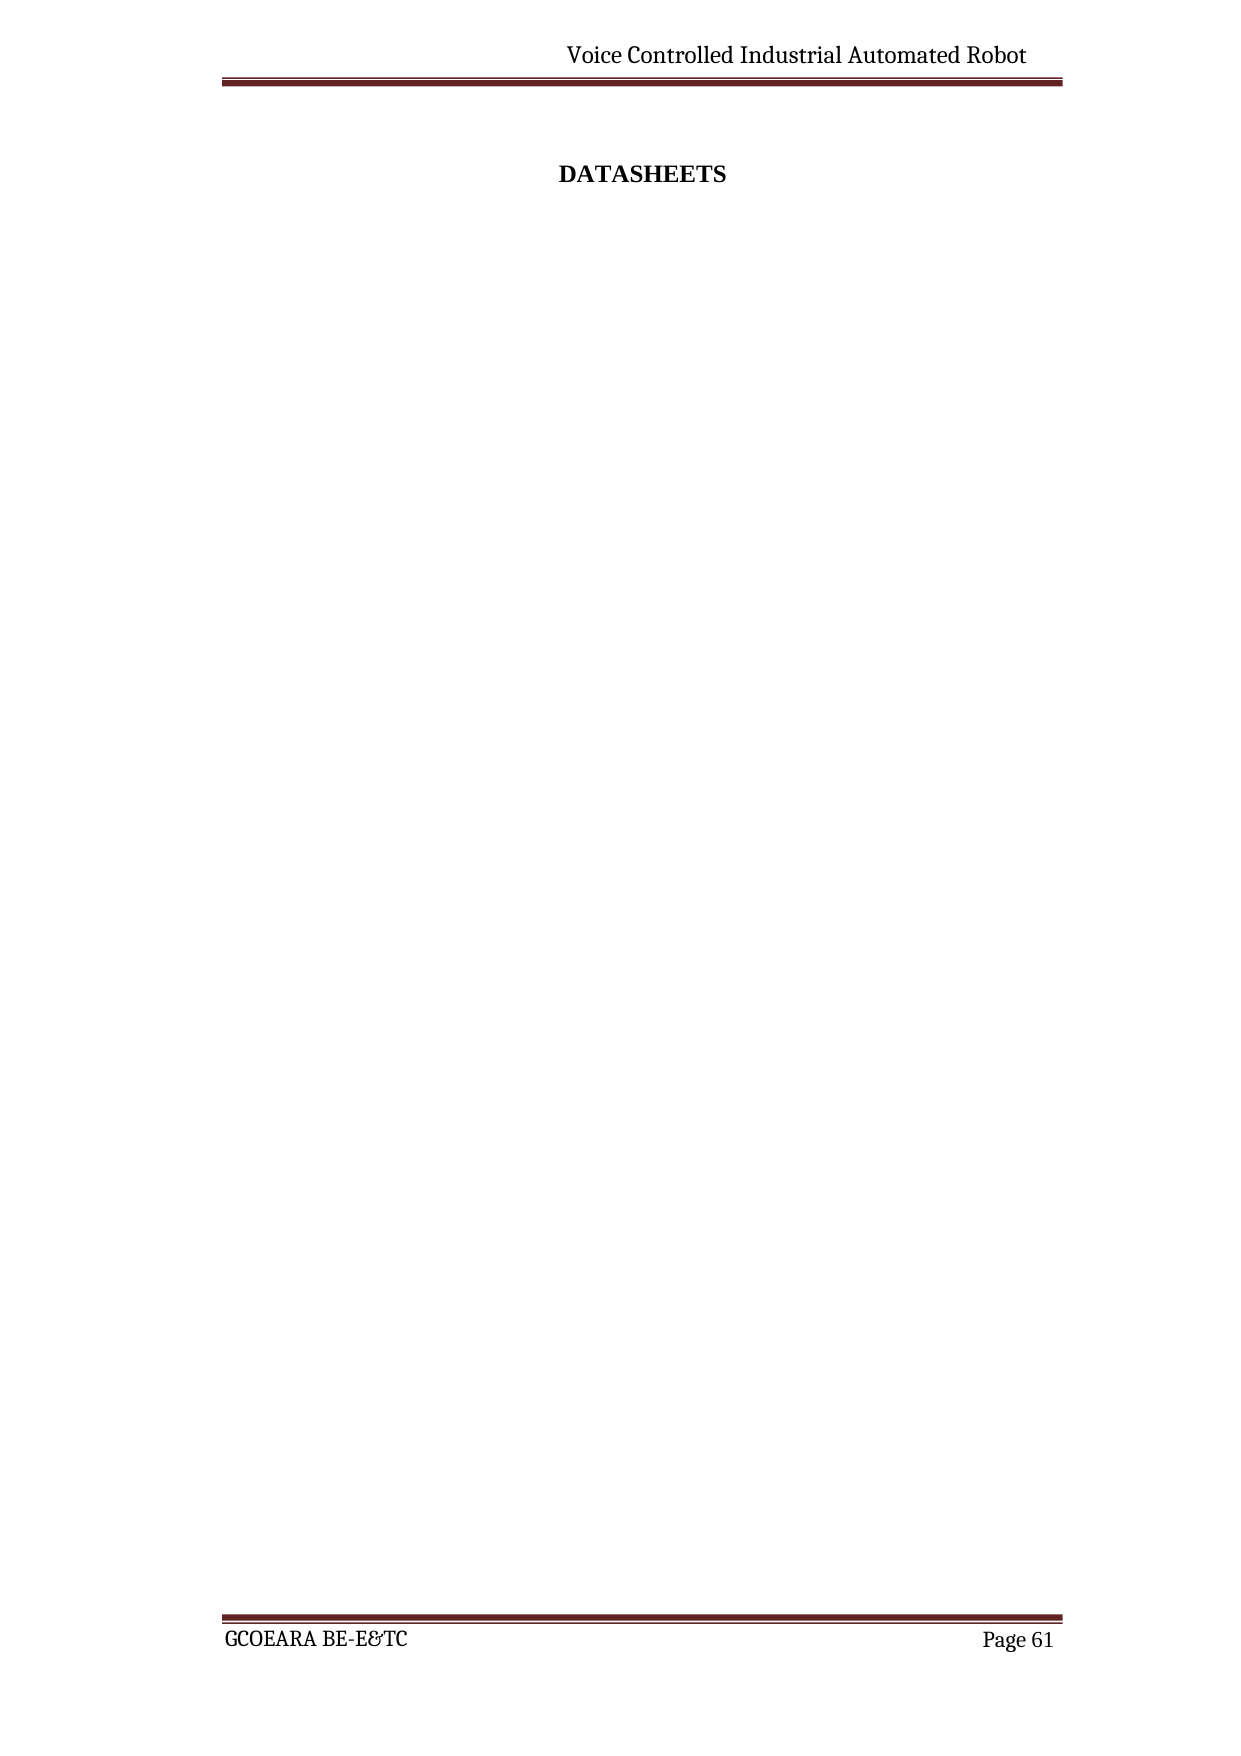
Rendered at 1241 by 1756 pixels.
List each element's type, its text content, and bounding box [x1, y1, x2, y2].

subtitle DATASHEETS [448, 159, 837, 188]
